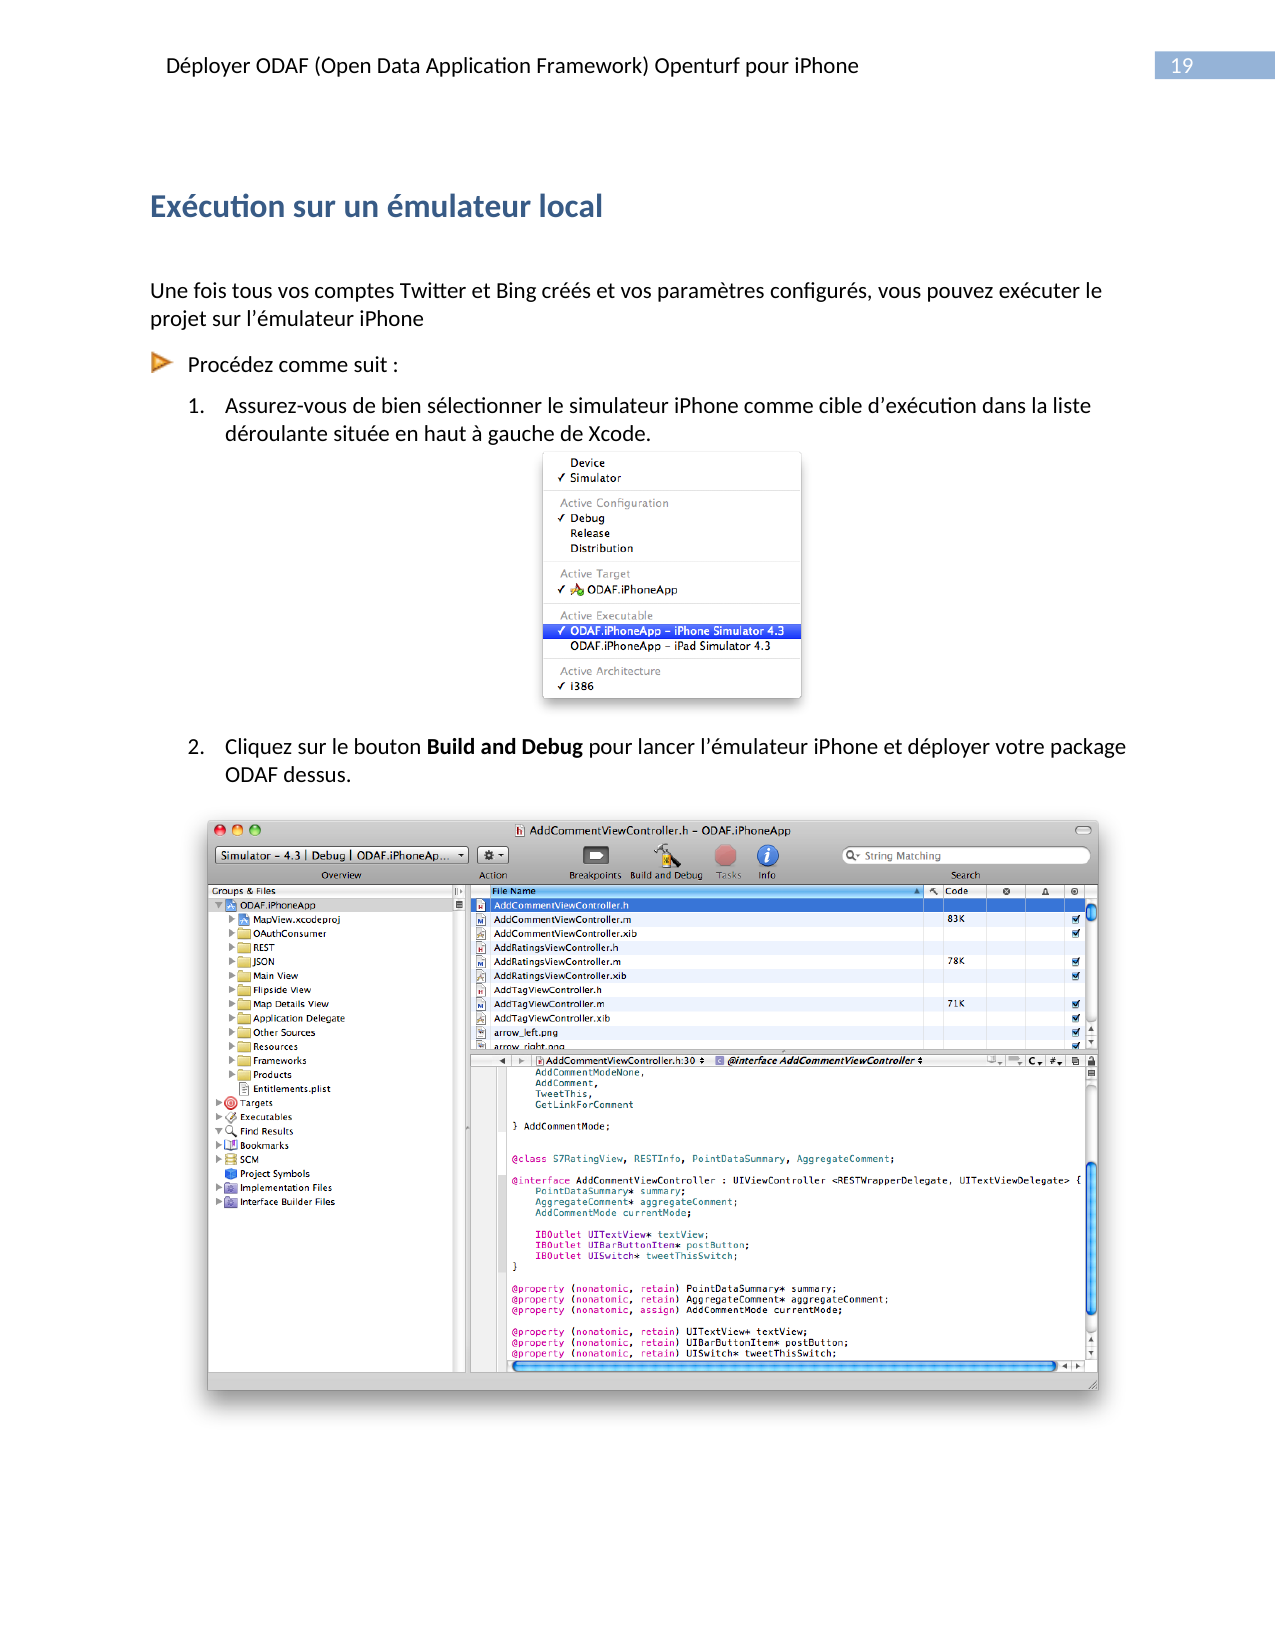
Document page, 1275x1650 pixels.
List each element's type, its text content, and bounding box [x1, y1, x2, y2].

list Assurez-vous de bien sélectionner le simulateur iPhone comme cible d’exécution dans la liste déroulante située en haut à gauche de Xcode. [187, 391, 1155, 447]
subtitle Exécution sur un émulateur local [150, 185, 1155, 226]
picture [174, 800, 1131, 1435]
text Une fois tous vos comptes Twitter et Bing créés et vos paramètres configurés, vous pouvez exécuter le projet sur l’émulateur iPhone [150, 276, 1155, 332]
text Procédez comme suit : [150, 344, 1155, 378]
list Cliquez sur le bouton Build and Debug pour lancer l’émulateur iPhone et déployer votre package ODAF dessus. [187, 732, 1155, 788]
picture [528, 446, 815, 720]
picture [150, 344, 188, 373]
